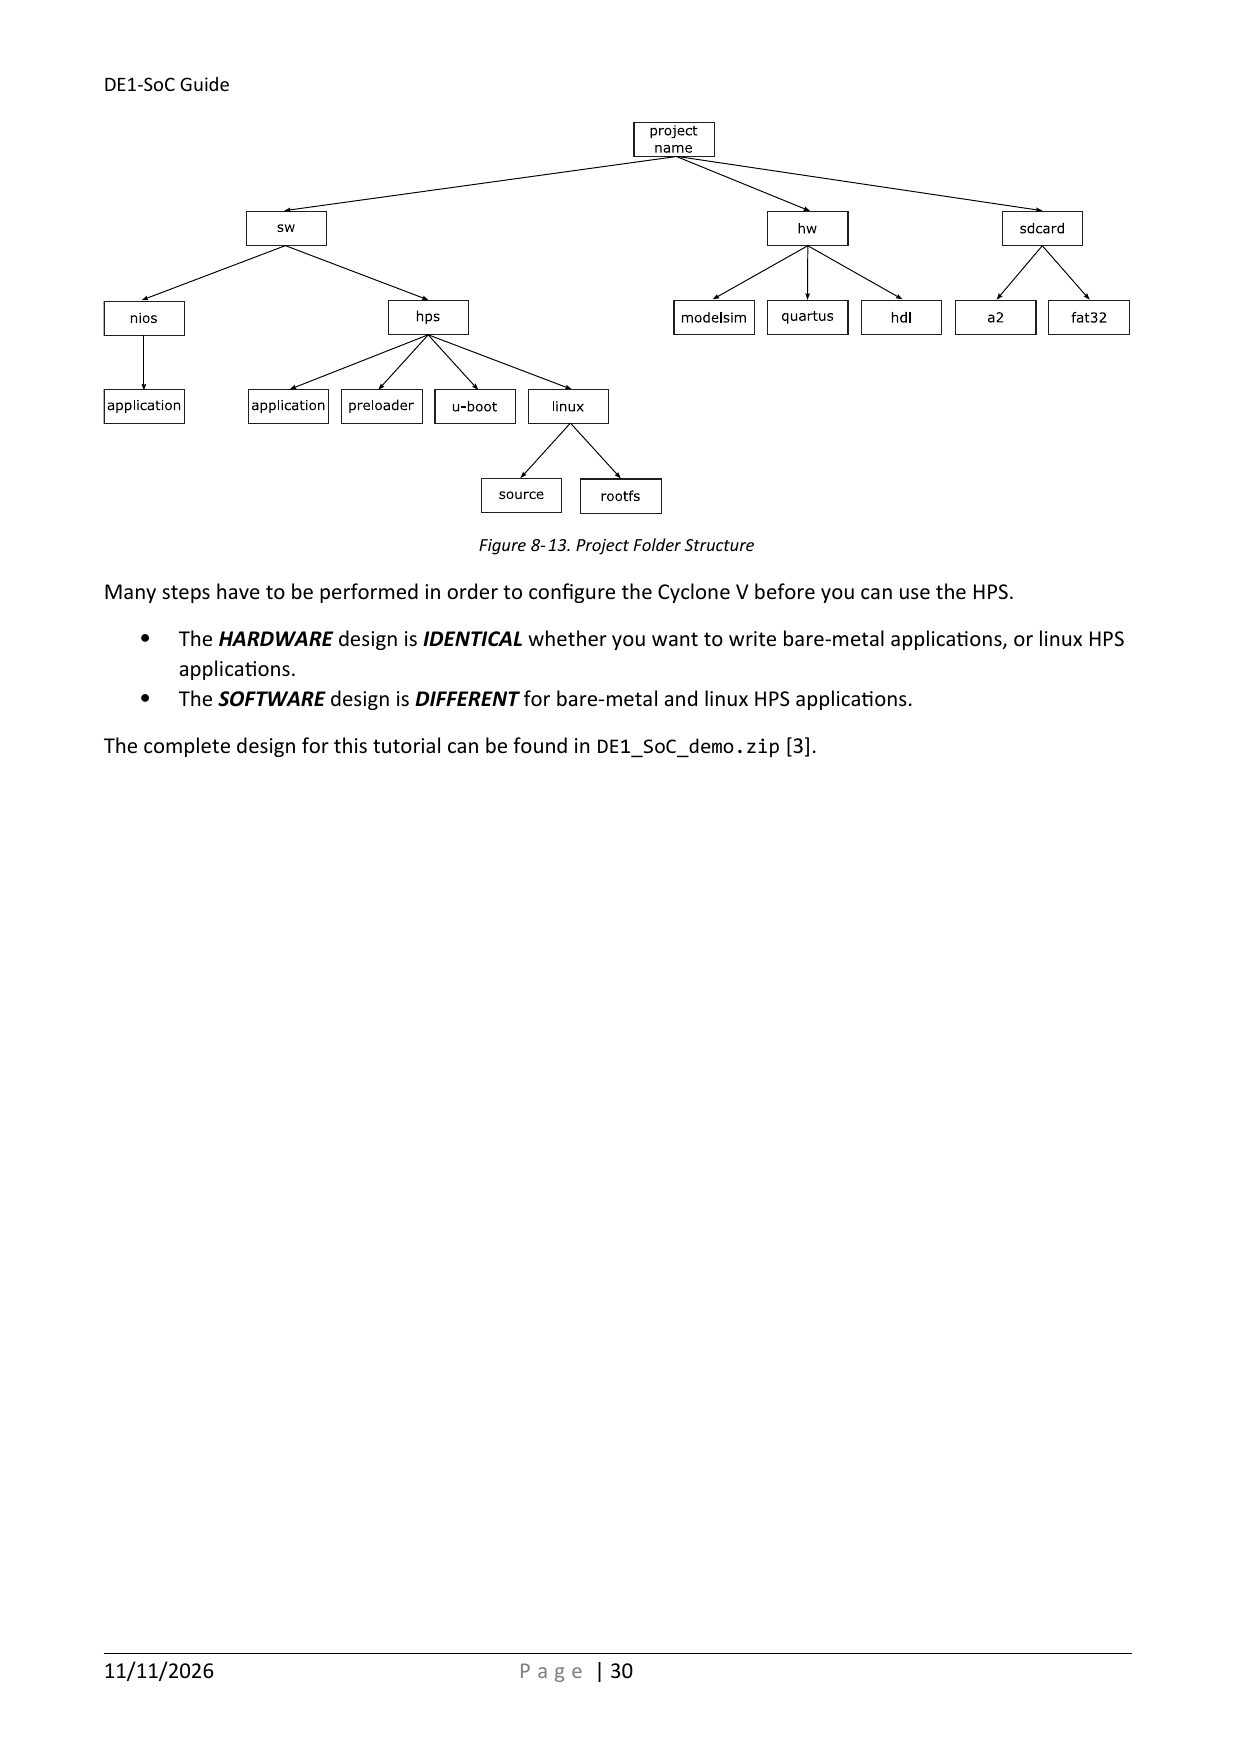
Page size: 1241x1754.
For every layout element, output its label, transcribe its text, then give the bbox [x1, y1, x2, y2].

list The hardware design is identical whether you want to write bare-metal applications, or linux HPS applications. [141, 624, 1132, 682]
list The software design is different for bare-metal and linux HPS applications. [141, 684, 1132, 712]
text The complete design for this tutorial can be found in DE1_SoC_demo.zip . [103, 731, 1132, 759]
text Many steps have to be performed in order to configure the Cyclone V before you can use the HPS. [103, 577, 1132, 605]
